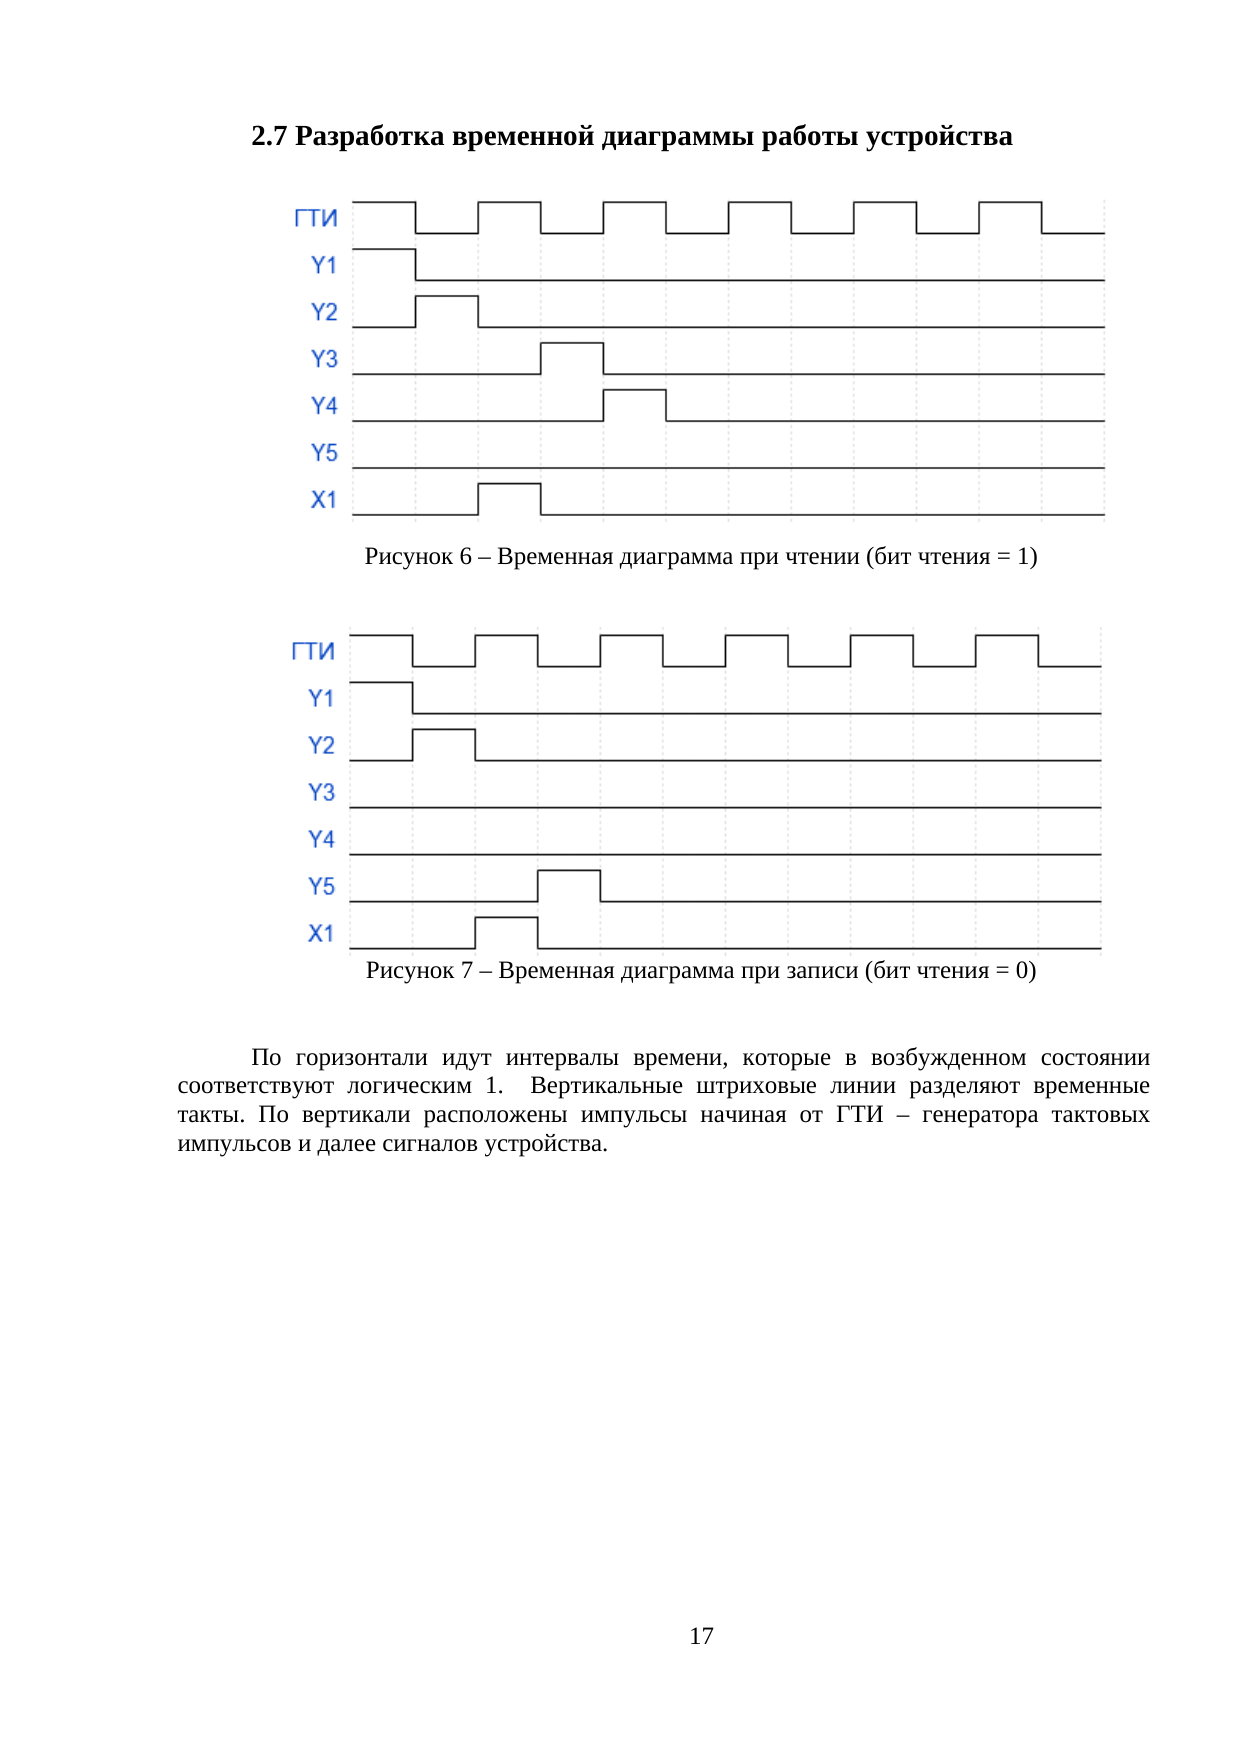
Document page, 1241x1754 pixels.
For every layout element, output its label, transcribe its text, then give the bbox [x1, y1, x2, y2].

subtitle 2.7 Разработка временной диаграммы работы устройства [177, 118, 1152, 152]
picture [287, 627, 1116, 956]
text Рисунок 6 – Временная диаграмма при чтении (бит чтения = 1) [177, 541, 1152, 570]
text Рисунок 7 – Временная диаграмма при записи (бит чтения = 0) [177, 955, 1152, 984]
text По горизонтали идут интервалы времени, которые в возбужденном состоянии соответствуют логическим 1. Вертикальные штриховые линии разделяют временные такты. По вертикали расположены импульсы начиная от ГТИ – генератора тактовых импульсов и далее сигналов устройства. [177, 1042, 1152, 1157]
picture [282, 197, 1120, 541]
